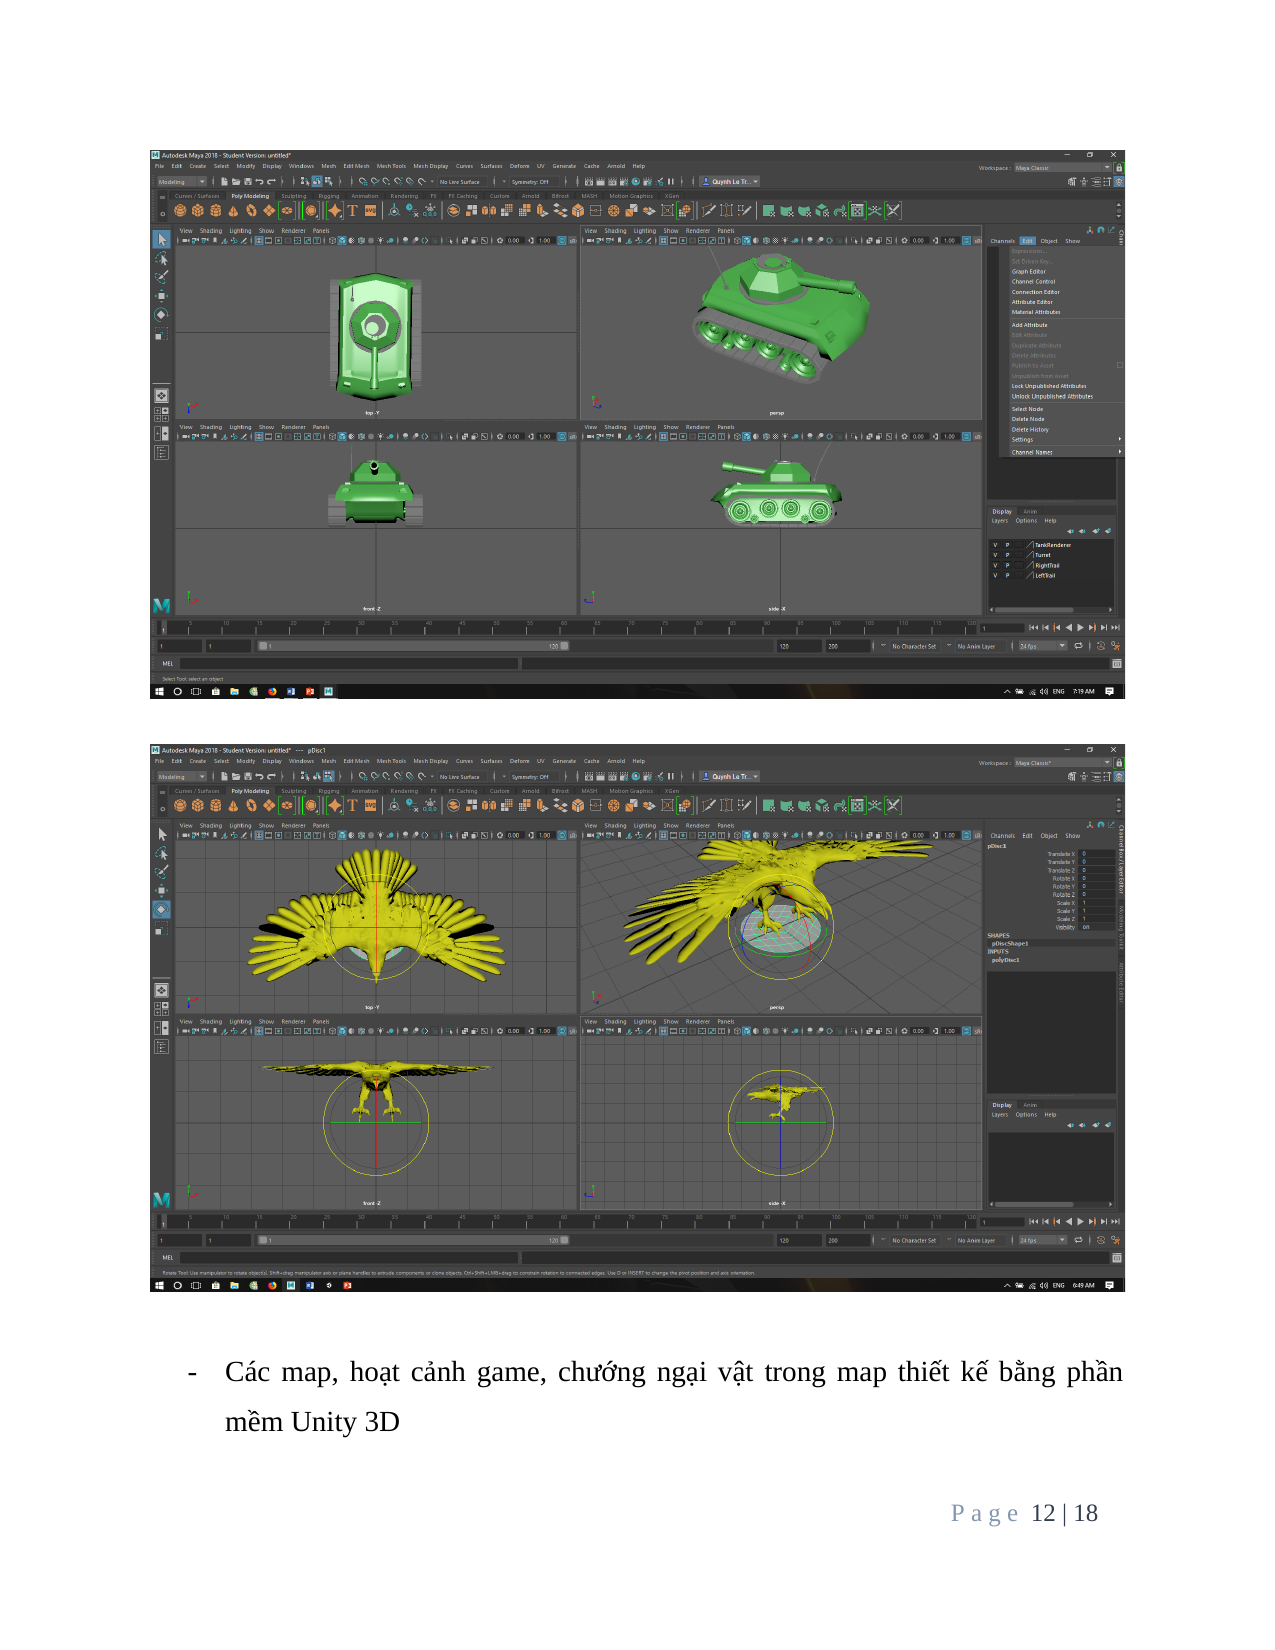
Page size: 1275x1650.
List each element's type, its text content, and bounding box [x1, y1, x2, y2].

picture [150, 150, 1125, 699]
picture [150, 744, 1125, 1292]
list Các map, hoạt cảnh game, chướng ngại vật trong map thiết kế bằng phần mềm Unity 3D [187, 1354, 1125, 1438]
